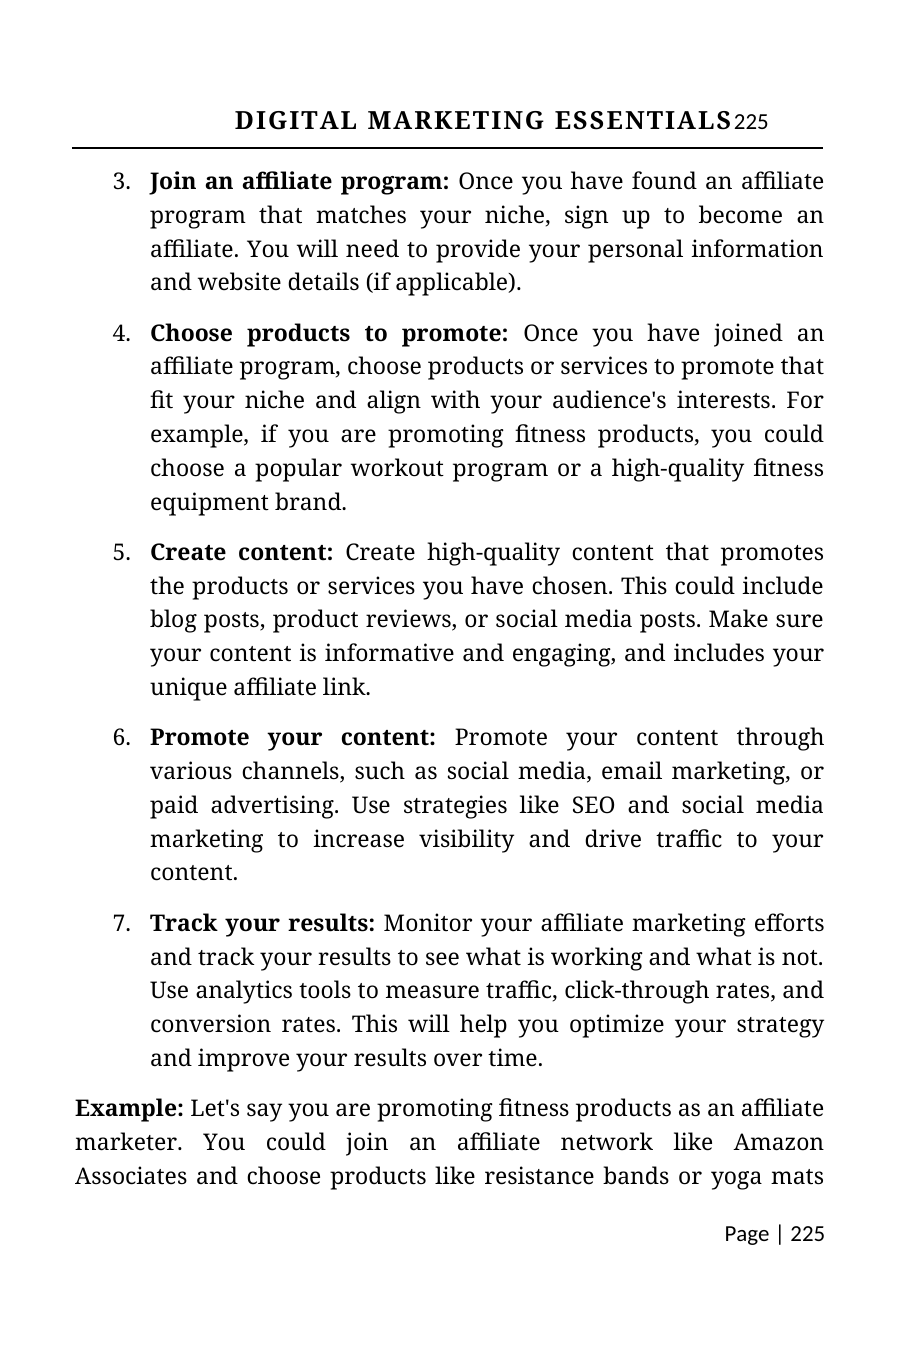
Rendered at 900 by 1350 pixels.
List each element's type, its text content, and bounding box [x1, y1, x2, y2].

list Choose products to promote: Once you have joined an affiliate program, choose products or services to promote that fit your niche and align with your audience's interests. For example, if you are promoting fitness products, you could choose a popular workout program or a high-quality fitness equipment brand. [112, 317, 825, 517]
list Join an affiliate program: Once you have found an affiliate program that matches your niche, sign up to become an affiliate. You will need to provide your personal information and website details (if applicable). [112, 165, 825, 298]
list Track your results: Monitor your affiliate marketing efforts and track your results to see what is working and what is not. Use analytics tools to measure traffic, click-through rates, and conversion rates. This will help you optimize your strategy and improve your results over time. [112, 907, 825, 1073]
list Create content: Create high-quality content that promotes the products or services you have chosen. This could include blog posts, product reviews, or social media posts. Make sure your content is informative and engaging, and includes your unique affiliate link. [112, 536, 825, 702]
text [75, 1092, 825, 1191]
list Promote your content: Promote your content through various channels, such as social media, email marketing, or paid advertising. Use strategies like SEO and social media marketing to increase visibility and drive traffic to your content. [112, 721, 825, 888]
